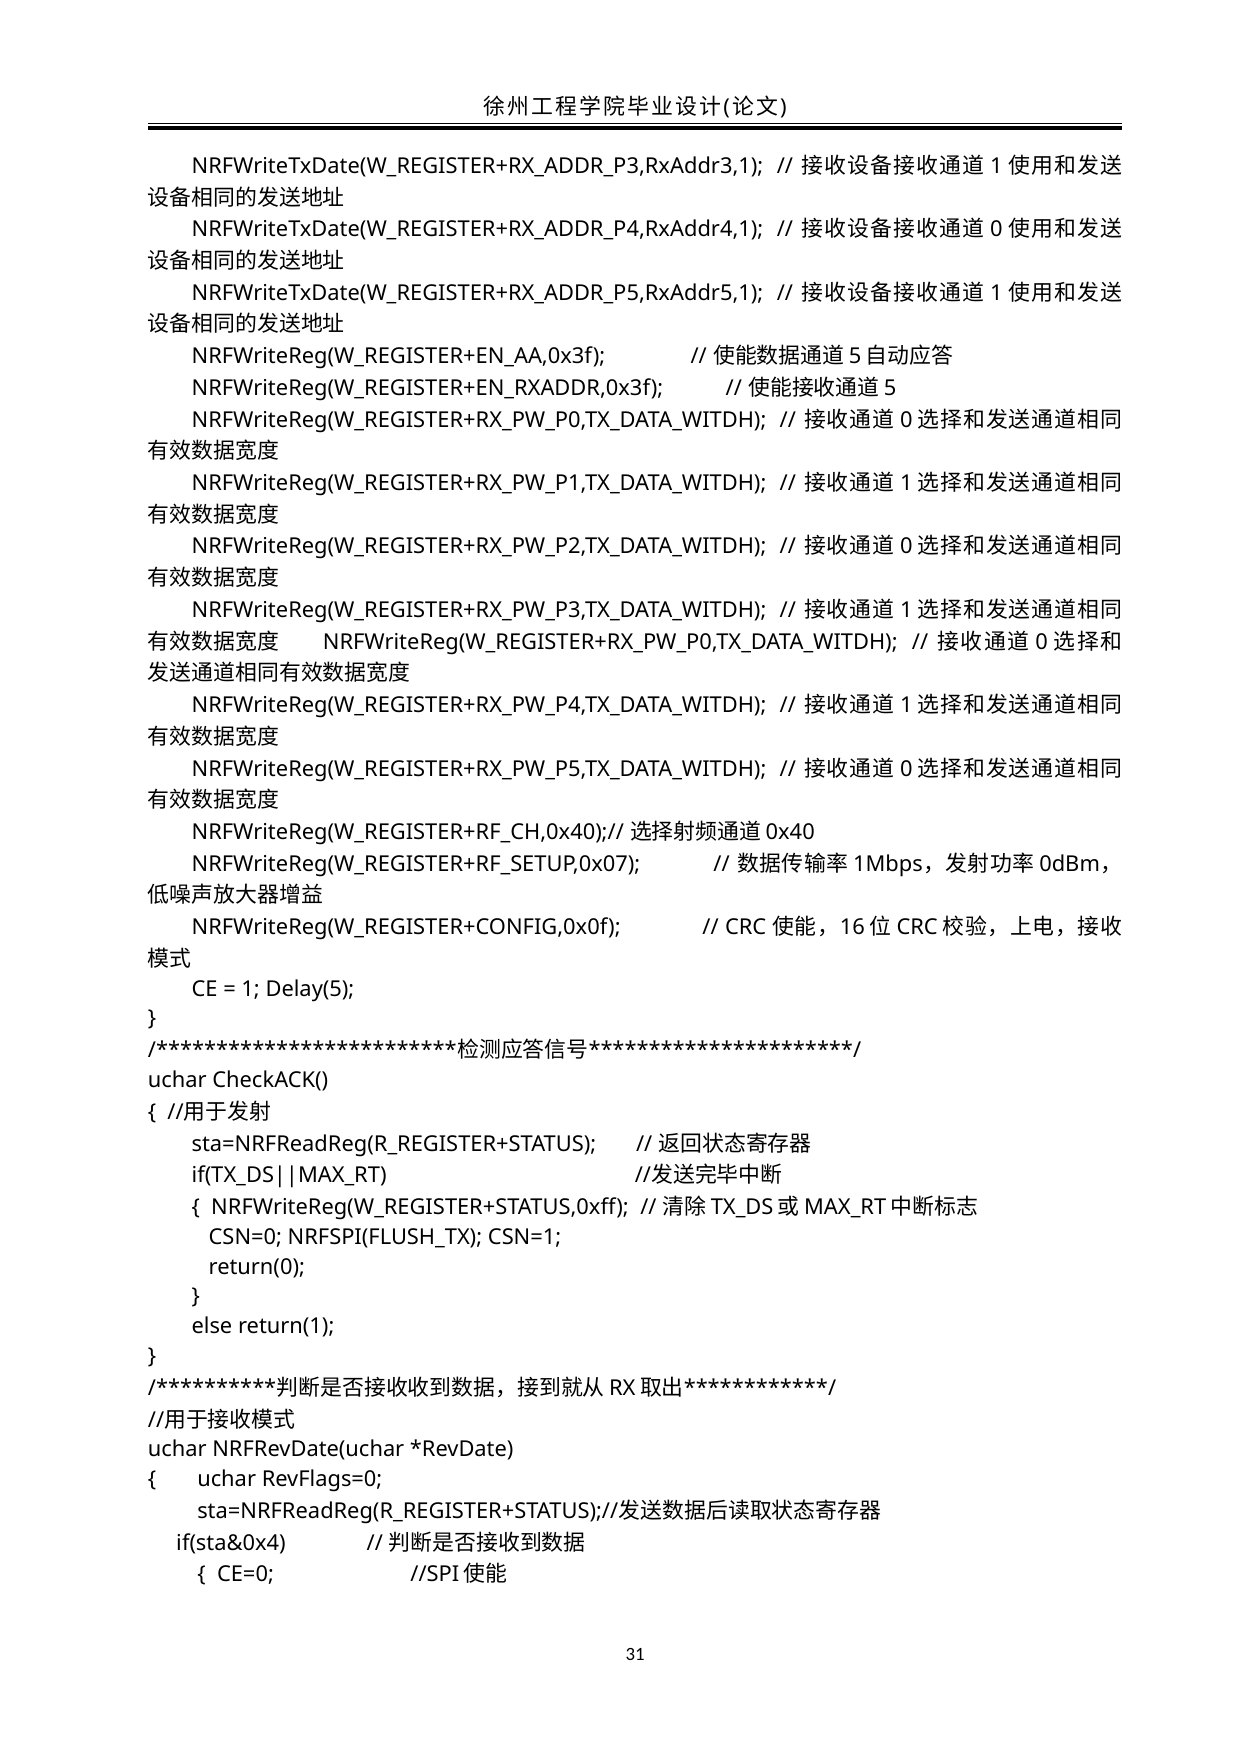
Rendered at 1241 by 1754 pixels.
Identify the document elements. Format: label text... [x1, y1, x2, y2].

text { uchar RevFlags=0; [148, 1463, 1122, 1493]
text CSN=0; NRFSPI(FLUSH_TX); CSN=1; [148, 1221, 1122, 1251]
text NRFWriteReg(W_REGISTER+RX_PW_P1,TX_DATA_WITDH); // 接收通道1选择和发送通道相同有效数据宽度 [148, 465, 1122, 528]
text sta=NRFReadReg(R_REGISTER+STATUS);//发送数据后读取状态寄存器 [148, 1493, 1122, 1525]
text uchar CheckACK() [148, 1064, 1122, 1094]
text NRFWriteReg(W_REGISTER+RF_SETUP,0x07); // 数据传输率1Mbps，发射功率0dBm，低噪声放大器增益 [148, 846, 1122, 909]
text CE = 1; Delay(5); [148, 973, 1122, 1002]
text NRFWriteReg(W_REGISTER+RX_PW_P4,TX_DATA_WITDH); // 接收通道1选择和发送通道相同有效数据宽度 [148, 687, 1122, 751]
text return(0); [148, 1251, 1122, 1280]
text { //用于发射 [148, 1094, 1122, 1126]
text NRFWriteTxDate(W_REGISTER+RX_ADDR_P3,RxAddr3,1); // 接收设备接收通道1使用和发送设备相同的发送地址 [148, 148, 1122, 211]
text NRFWriteReg(W_REGISTER+RX_PW_P0,TX_DATA_WITDH); // 接收通道0选择和发送通道相同有效数据宽度 [148, 402, 1122, 465]
text uchar NRFRevDate(uchar *RevDate) [148, 1433, 1122, 1463]
text NRFWriteTxDate(W_REGISTER+RX_ADDR_P5,RxAddr5,1); // 接收设备接收通道1使用和发送设备相同的发送地址 [148, 274, 1122, 338]
text sta=NRFReadReg(R_REGISTER+STATUS); // 返回状态寄存器 [148, 1126, 1122, 1157]
text /**********判断是否接收收到数据，接到就从RX取出************/ [148, 1370, 1122, 1402]
text } [148, 1340, 1122, 1370]
text NRFWriteReg(W_REGISTER+RF_CH,0x40);// 选择射频通道0x40 [148, 814, 1122, 846]
text /*************************检测应答信号**********************/ [148, 1032, 1122, 1064]
text if(TX_DS||MAX_RT) //发送完毕中断 [148, 1157, 1122, 1189]
text } [148, 1280, 1122, 1310]
text //用于接收模式 [148, 1402, 1122, 1433]
text if(sta&0x4) // 判断是否接收到数据 [148, 1525, 1122, 1556]
text NRFWriteReg(W_REGISTER+CONFIG,0x0f); // CRC使能，16位CRC校验，上电，接收模式 [148, 909, 1122, 973]
text else return(1); [148, 1310, 1122, 1340]
text NRFWriteReg(W_REGISTER+RX_PW_P3,TX_DATA_WITDH); // 接收通道1选择和发送通道相同有效数据宽度 NRFWriteReg(W_REGISTER+RX_PW_P0,TX_DATA_WITDH); // 接收通道0选择和发送通道相同有效数据宽度 [148, 592, 1122, 687]
text { NRFWriteReg(W_REGISTER+STATUS,0xff); // 清除TX_DS或MAX_RT中断标志 [148, 1189, 1122, 1221]
text NRFWriteReg(W_REGISTER+RX_PW_P2,TX_DATA_WITDH); // 接收通道0选择和发送通道相同有效数据宽度 [148, 528, 1122, 592]
text NRFWriteReg(W_REGISTER+EN_AA,0x3f); // 使能数据通道5自动应答 [148, 338, 1122, 370]
text { CE=0; //SPI使能 [148, 1556, 1122, 1588]
text } [148, 1002, 1122, 1032]
text NRFWriteTxDate(W_REGISTER+RX_ADDR_P4,RxAddr4,1); // 接收设备接收通道0使用和发送设备相同的发送地址 [148, 211, 1122, 274]
text NRFWriteReg(W_REGISTER+EN_RXADDR,0x3f); // 使能接收通道5 [148, 370, 1122, 402]
text NRFWriteReg(W_REGISTER+RX_PW_P5,TX_DATA_WITDH); // 接收通道0选择和发送通道相同有效数据宽度 [148, 751, 1122, 814]
